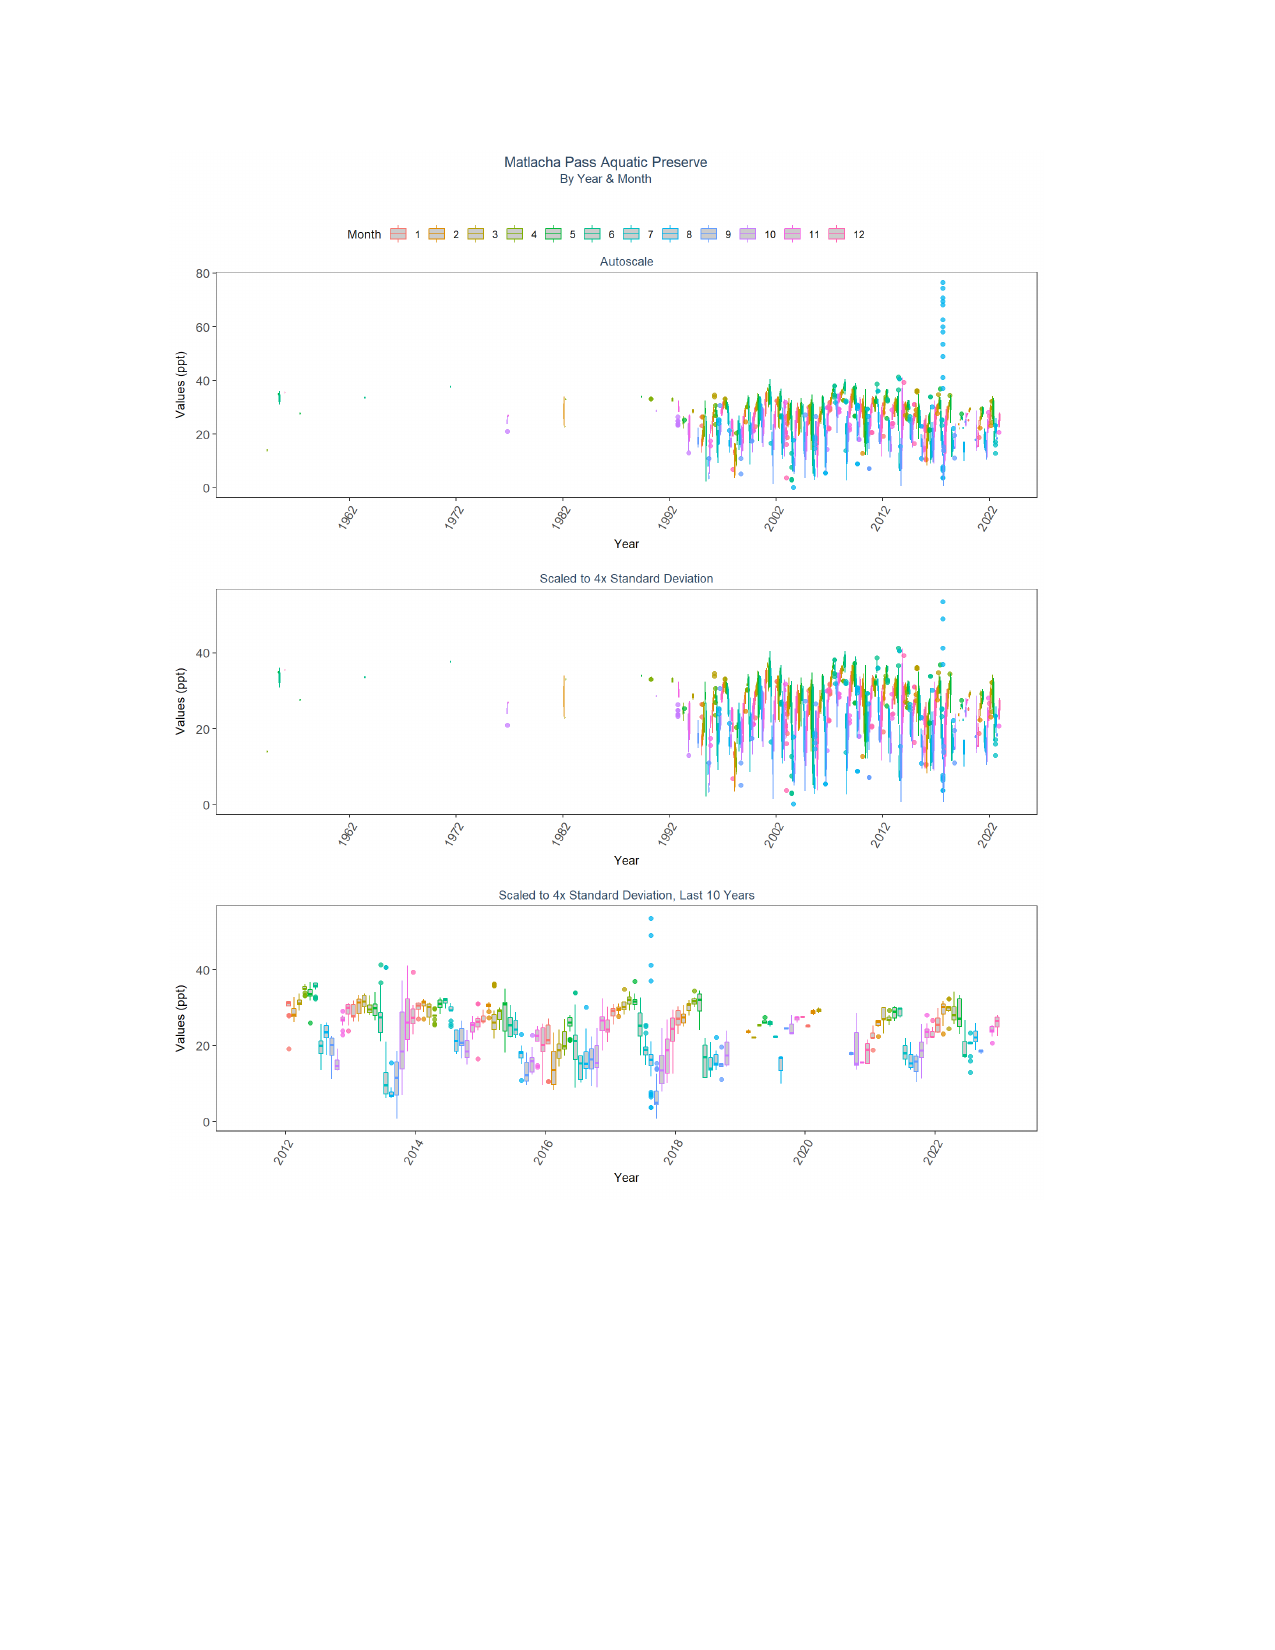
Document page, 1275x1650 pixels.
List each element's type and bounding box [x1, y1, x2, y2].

picture [168, 150, 1044, 1200]
